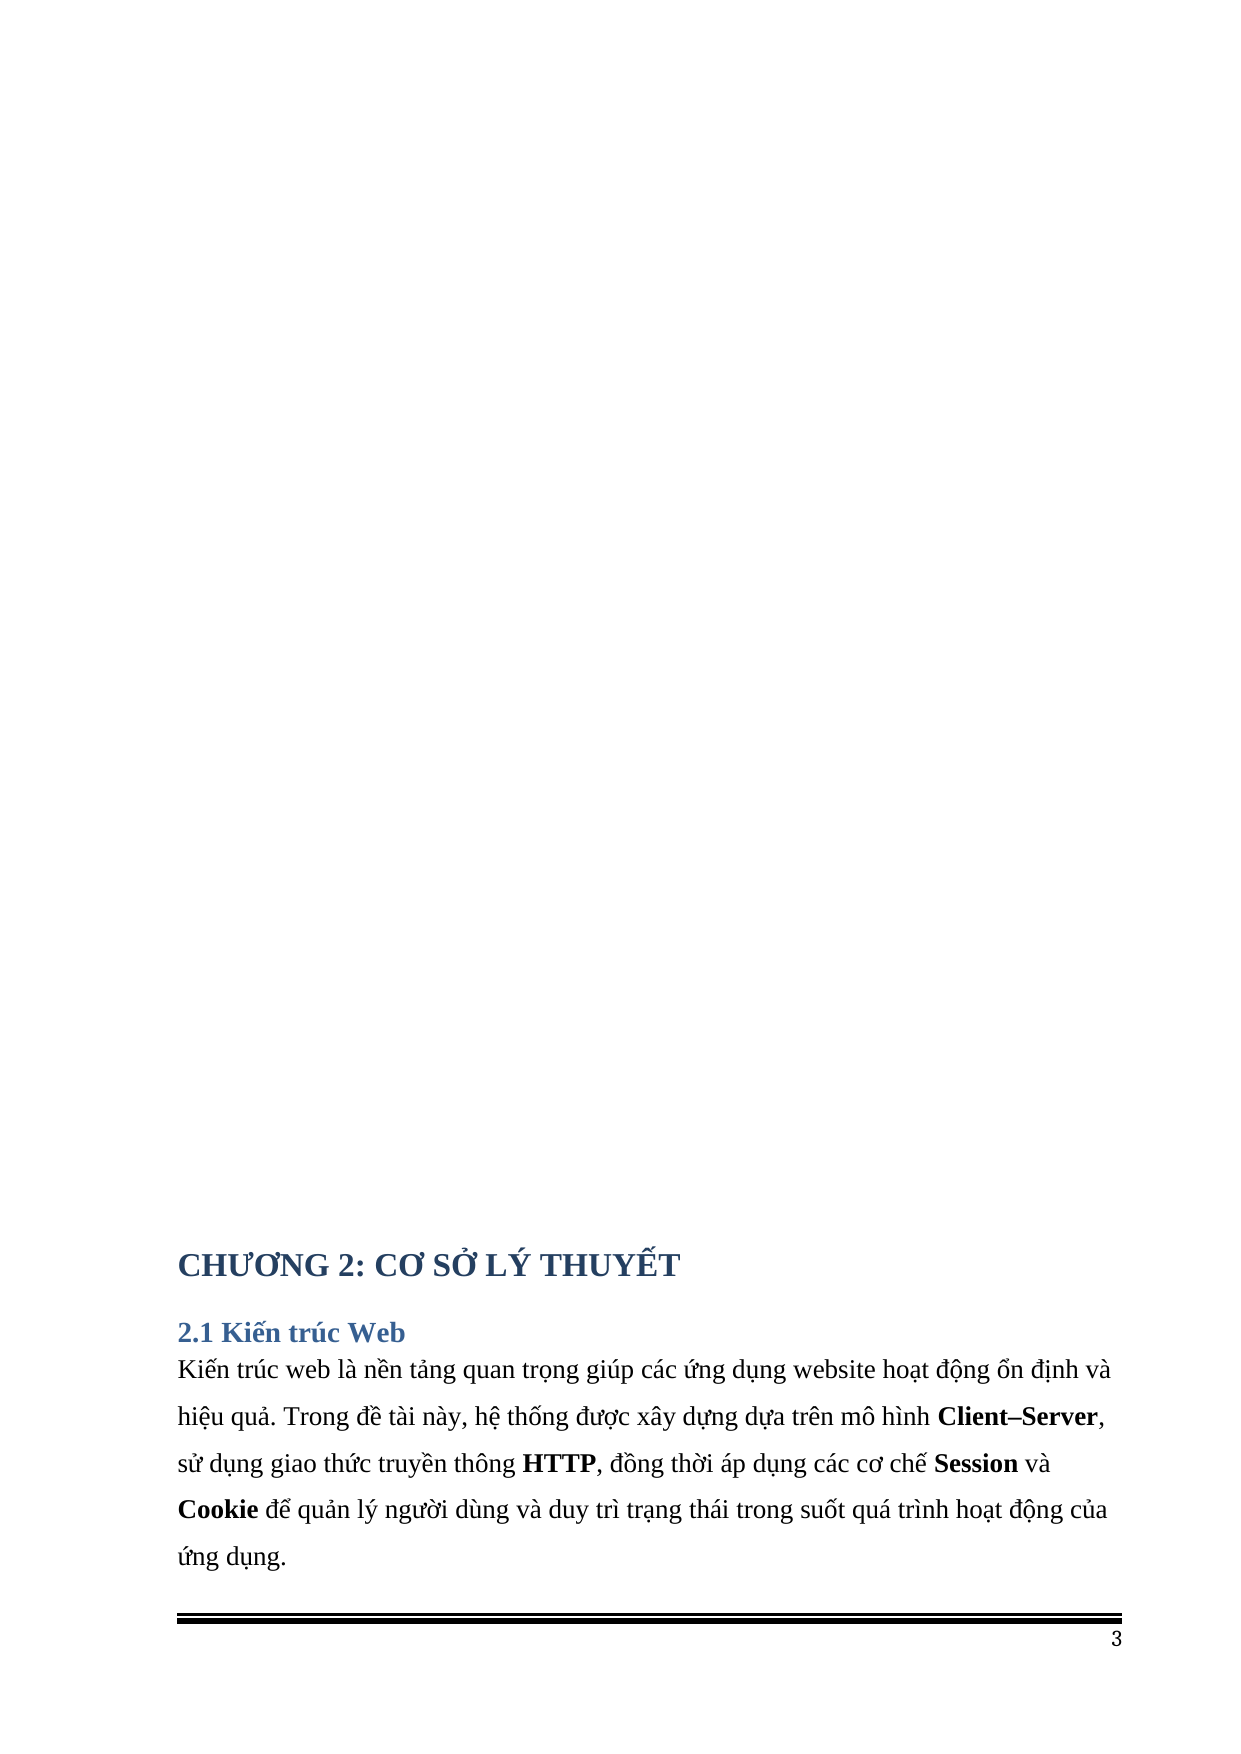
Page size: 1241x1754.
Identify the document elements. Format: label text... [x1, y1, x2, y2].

text CHƯƠNG 2: CƠ SỞ LÝ THUYẾT [177, 1245, 1122, 1283]
text Kiến trúc web là nền tảng quan trọng giúp các ứng dụng website hoạt động ổn định và hiệu quả. Trong đề tài này, hệ thống được xây dựng dựa trên mô hình Client–Server, sử dụng giao thức truyền thông HTTP, đồng thời áp dụng các cơ chế Session và Cookie để quản lý người dùng và duy trì trạng thái trong suốt quá trình hoạt động của ứng dụng. [177, 1353, 1122, 1571]
subtitle 2.1 Kiến trúc Web [177, 1315, 1122, 1348]
